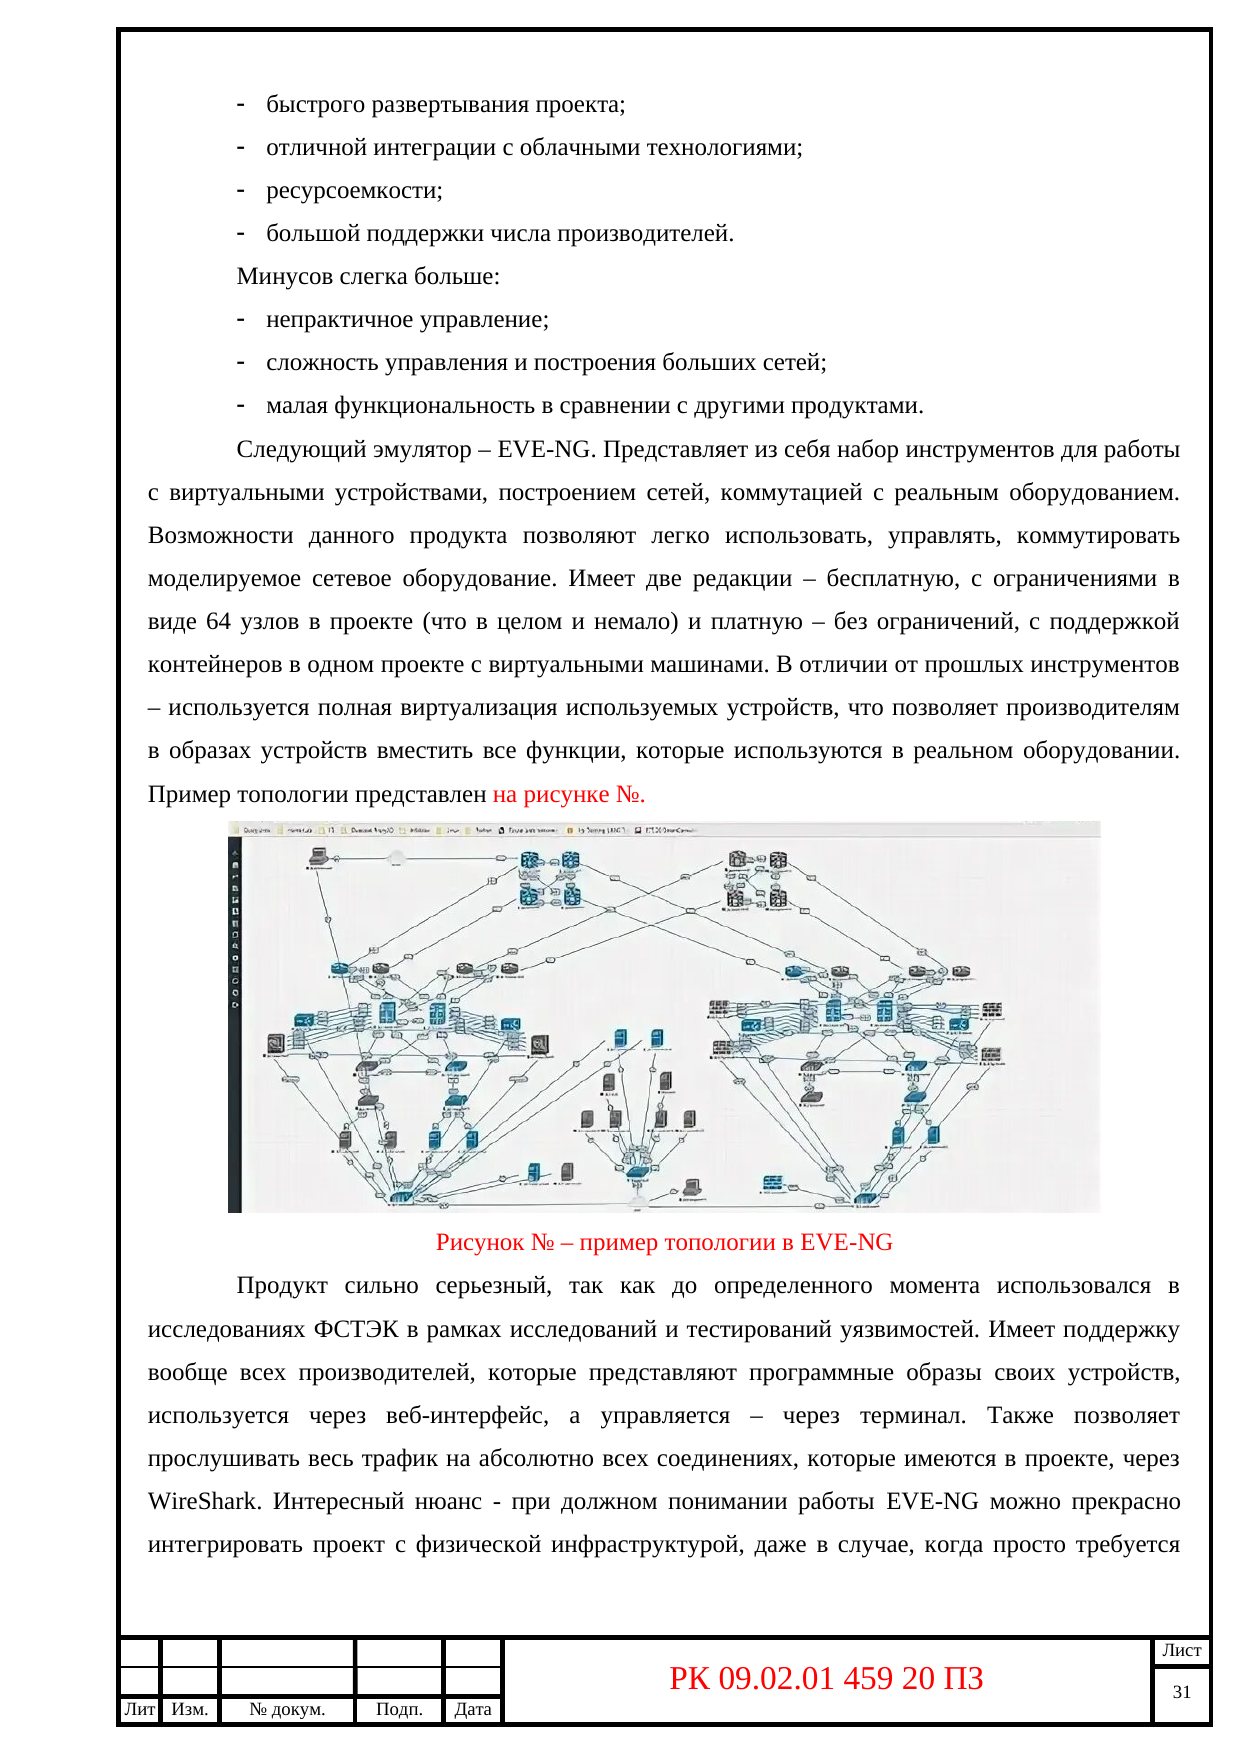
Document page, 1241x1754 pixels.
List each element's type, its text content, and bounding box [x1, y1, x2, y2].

text Следующий эмулятор – EVE-NG. Представляет из себя набор инструментов для работы с виртуальными устройствами, построением сетей, коммутацией с реальным оборудованием. Возможности данного продукта позволяют легко использовать, управлять, коммутировать моделируемое сетевое оборудование. Имеет две редакции – бесплатную, с ограничениями в виде 64 узлов в проекте (что в целом и немало) и платную – без ограничений, с поддержкой контейнеров в одном проекте с виртуальными машинами. В отличии от прошлых инструментов – используется полная виртуализация используемых устройств, что позволяет производителям в образах устройств вместить все функции, которые используются в реальном оборудовании. Пример топологии представлен на рисунке №. [148, 434, 1181, 807]
list ресурсоемкости; [148, 175, 1181, 204]
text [148, 1271, 1181, 1558]
list быстрого развертывания проекта; [148, 89, 1181, 117]
list сложность управления и построения больших сетей; [148, 347, 1181, 376]
text Рисунок № – пример топологии в EVE-NG [148, 1227, 1181, 1256]
list большой поддержки числа производителей. [148, 218, 1181, 247]
text Минусов слегка больше: [148, 261, 1181, 290]
list малая функциональность в сравнении с другими продуктами. [148, 391, 1181, 419]
list непрактичное управление; [148, 304, 1181, 333]
list отличной интеграции с облачными технологиями; [148, 132, 1181, 161]
picture [228, 821, 1101, 1213]
